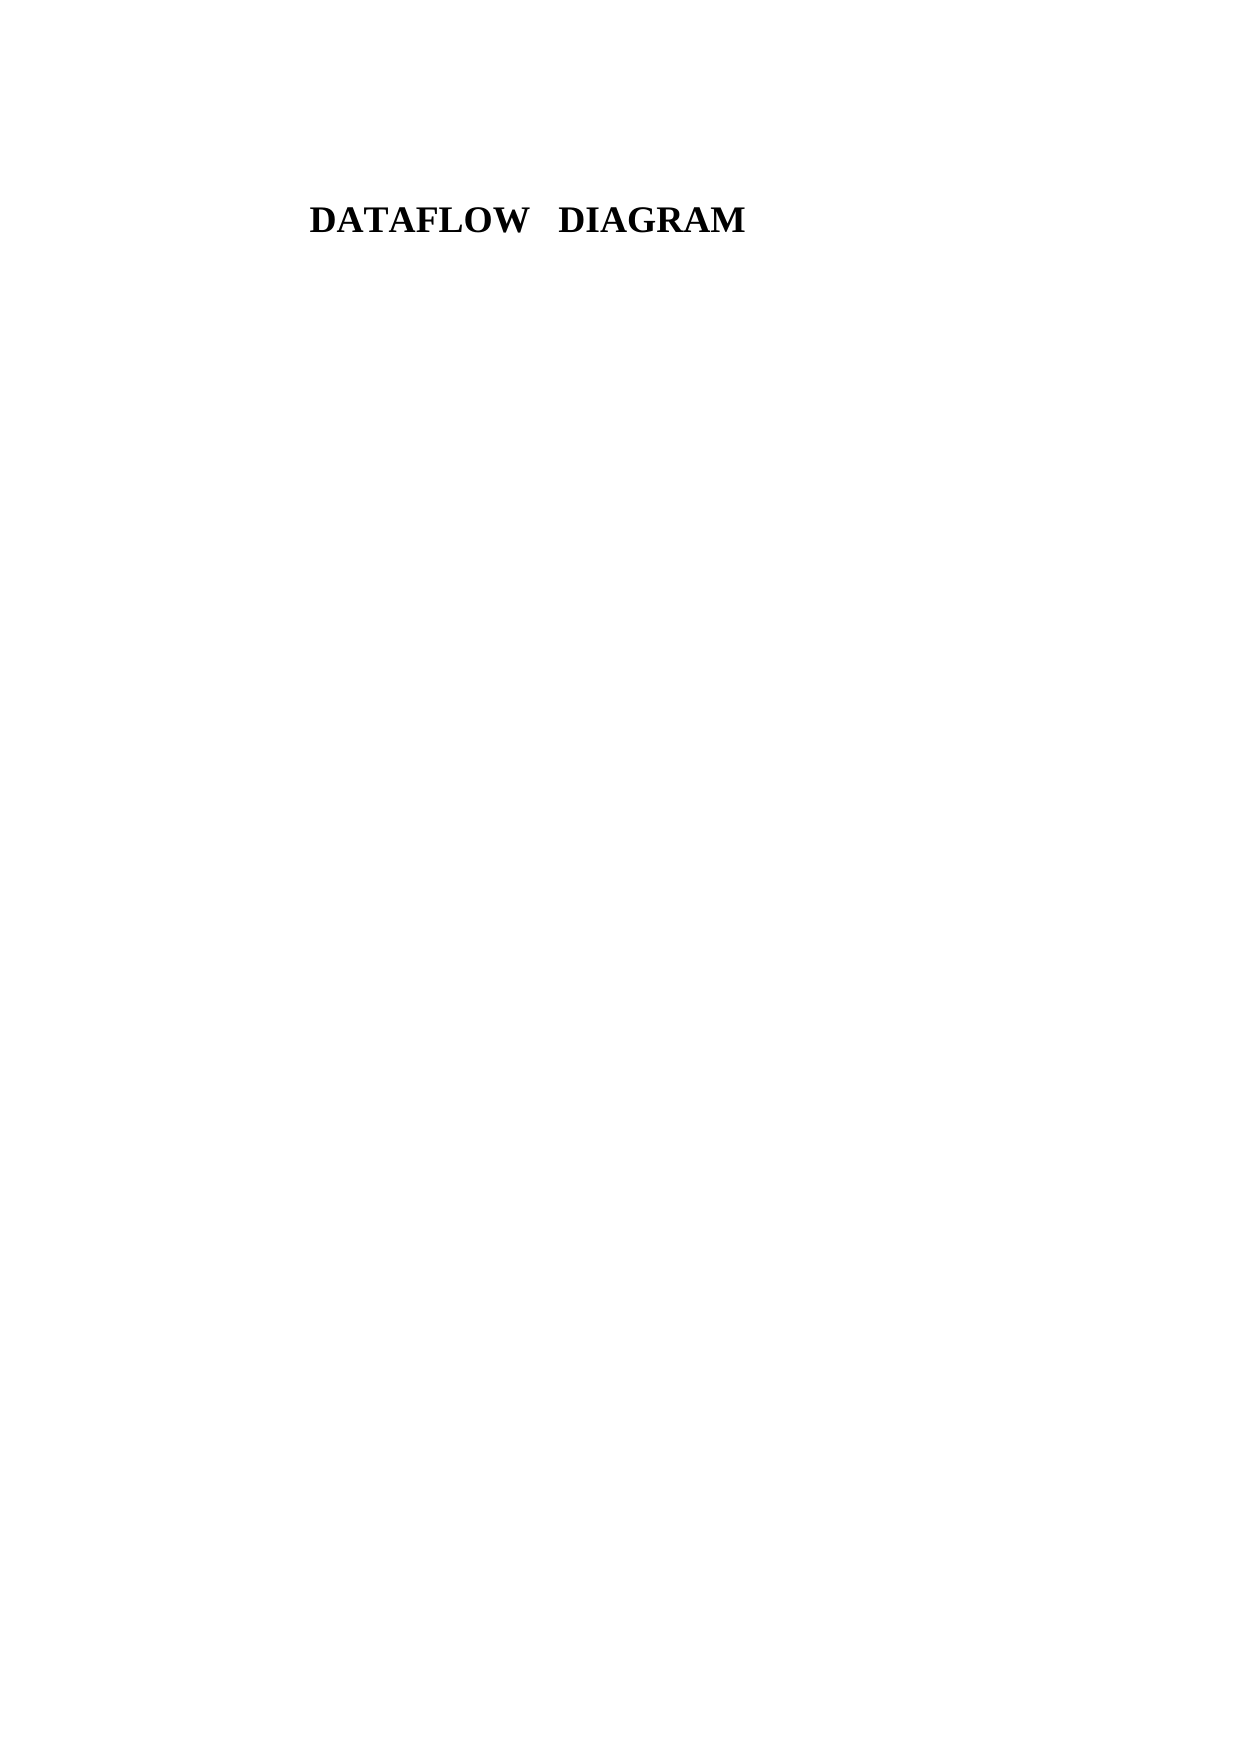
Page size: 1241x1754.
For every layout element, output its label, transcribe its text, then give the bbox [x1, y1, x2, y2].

text DATAFLOW DIAGRAM [150, 198, 1090, 241]
